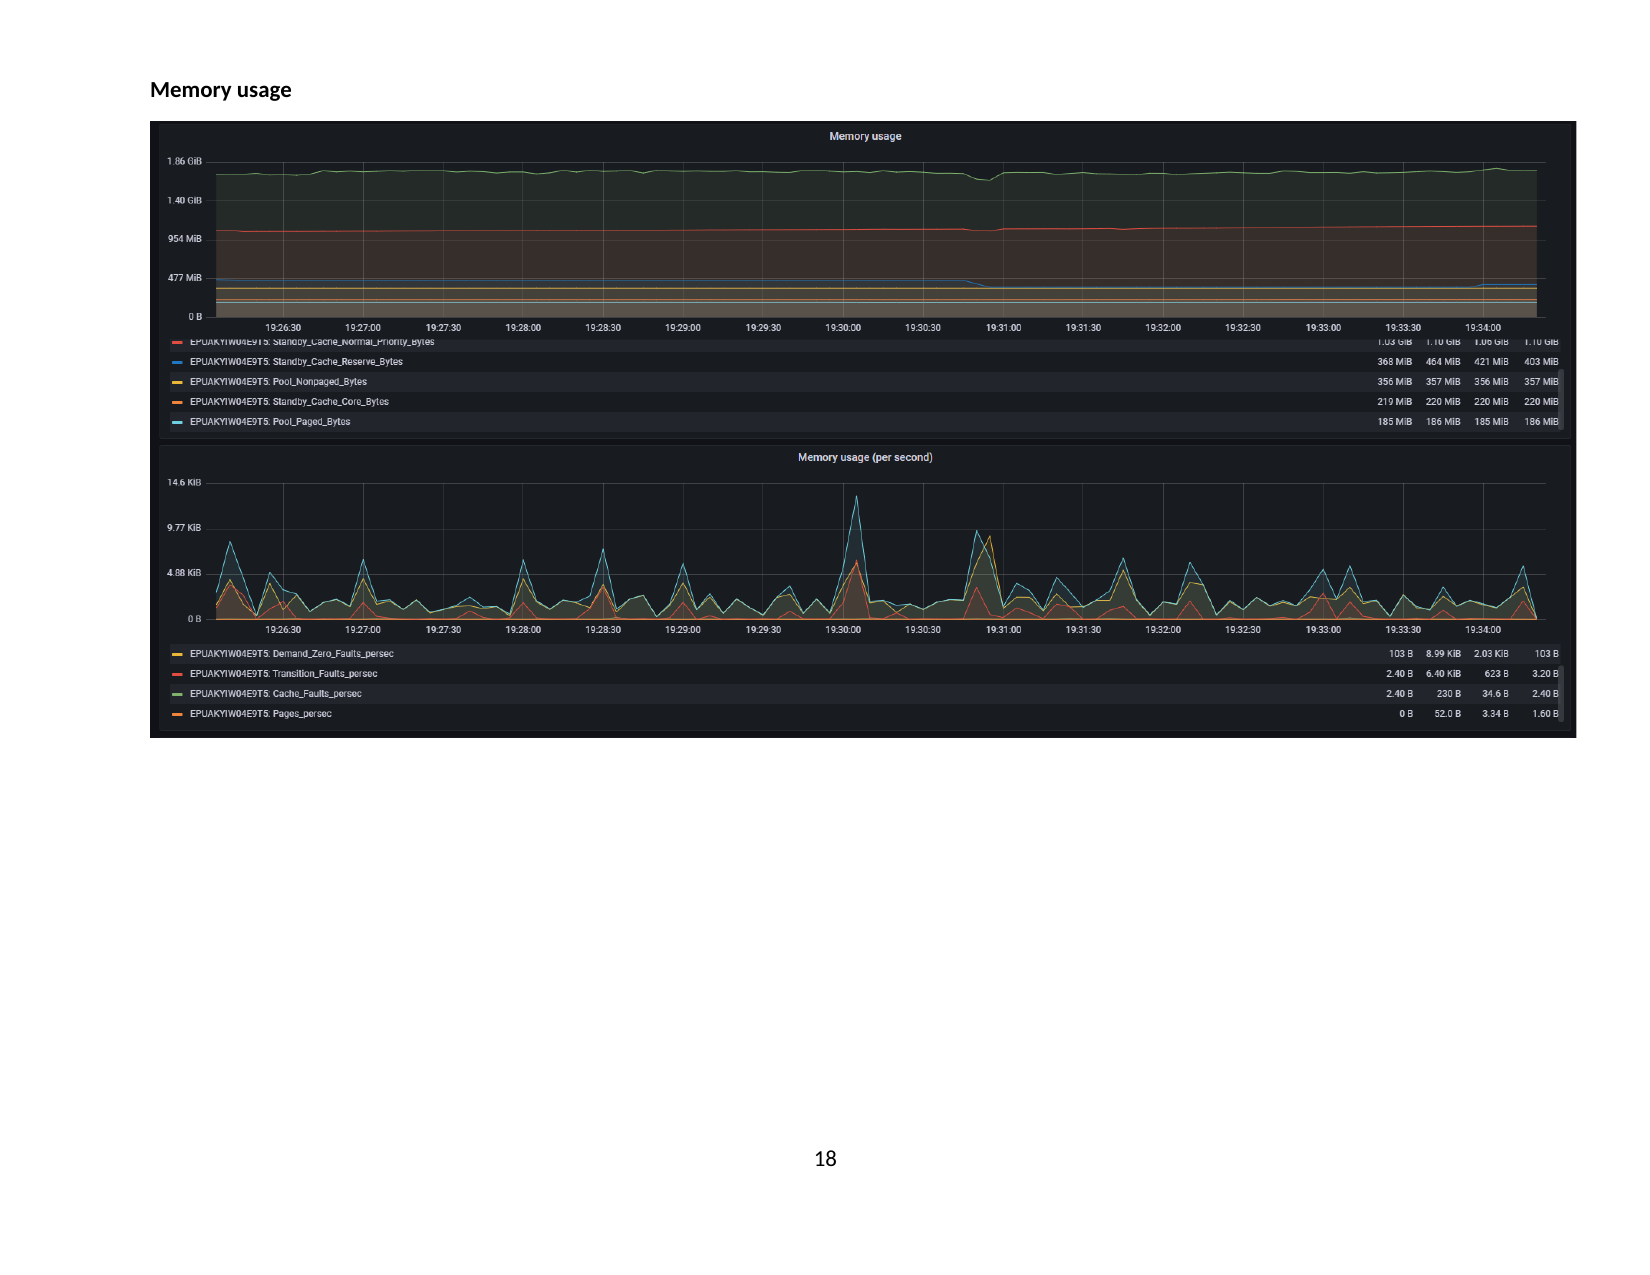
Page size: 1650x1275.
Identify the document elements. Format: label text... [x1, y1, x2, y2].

picture [150, 121, 1577, 738]
text Memory usage [75, 75, 1575, 103]
